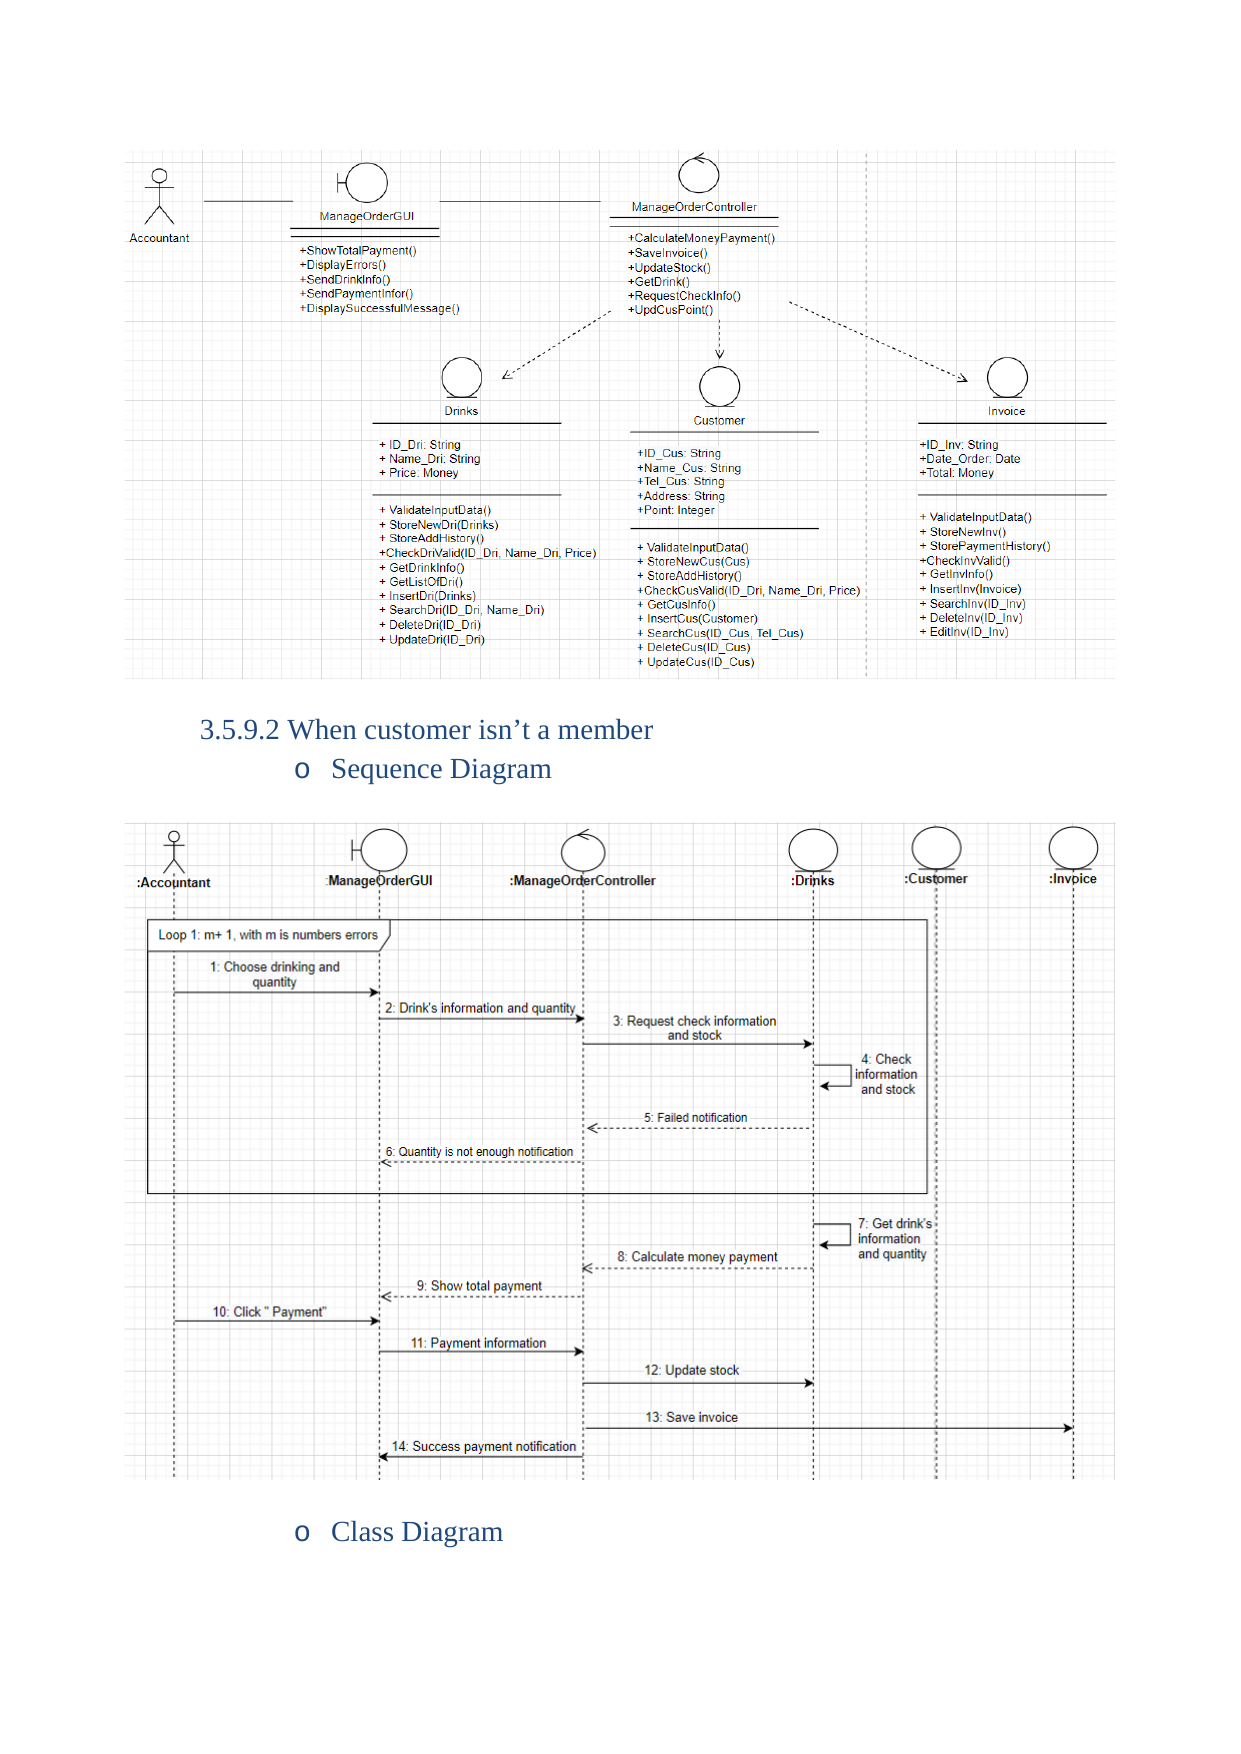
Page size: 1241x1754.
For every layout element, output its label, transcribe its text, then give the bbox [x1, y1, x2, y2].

picture [124, 822, 1116, 1480]
picture [124, 150, 1116, 679]
list Sequence Diagram [293, 751, 1115, 787]
list Class Diagram [293, 1514, 1115, 1550]
text 3.5.9.2 When customer isn’t a member [199, 712, 1115, 746]
